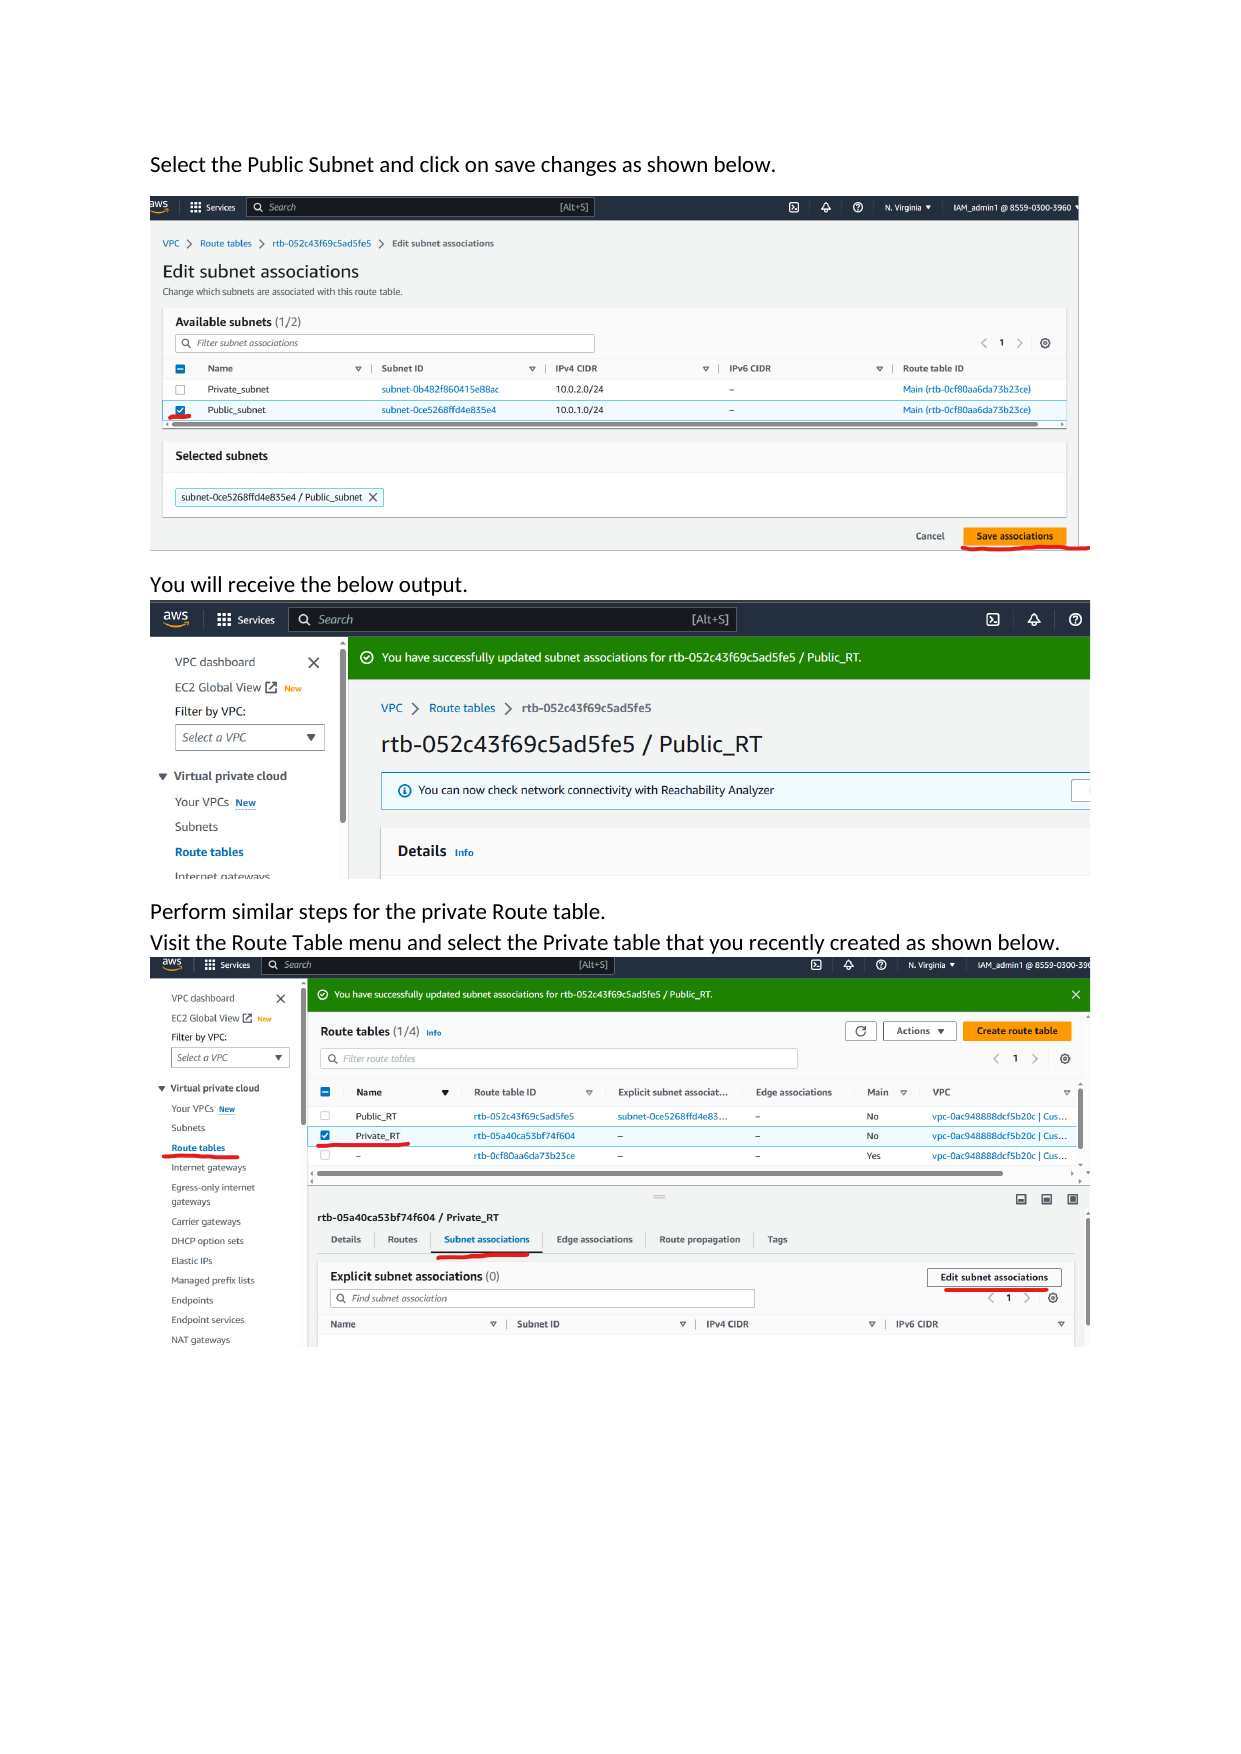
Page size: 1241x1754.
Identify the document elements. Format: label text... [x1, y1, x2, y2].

text Perform similar steps for the private Route table. Visit the Route Table menu and select the Private table that you recently created as shown below. [150, 897, 1090, 957]
picture [150, 600, 1091, 879]
picture [150, 957, 1091, 1347]
picture [150, 196, 1091, 552]
text Select the Public Subnet and click on save changes as shown below. [150, 150, 1090, 178]
text You will receive the below output. [150, 570, 1090, 600]
